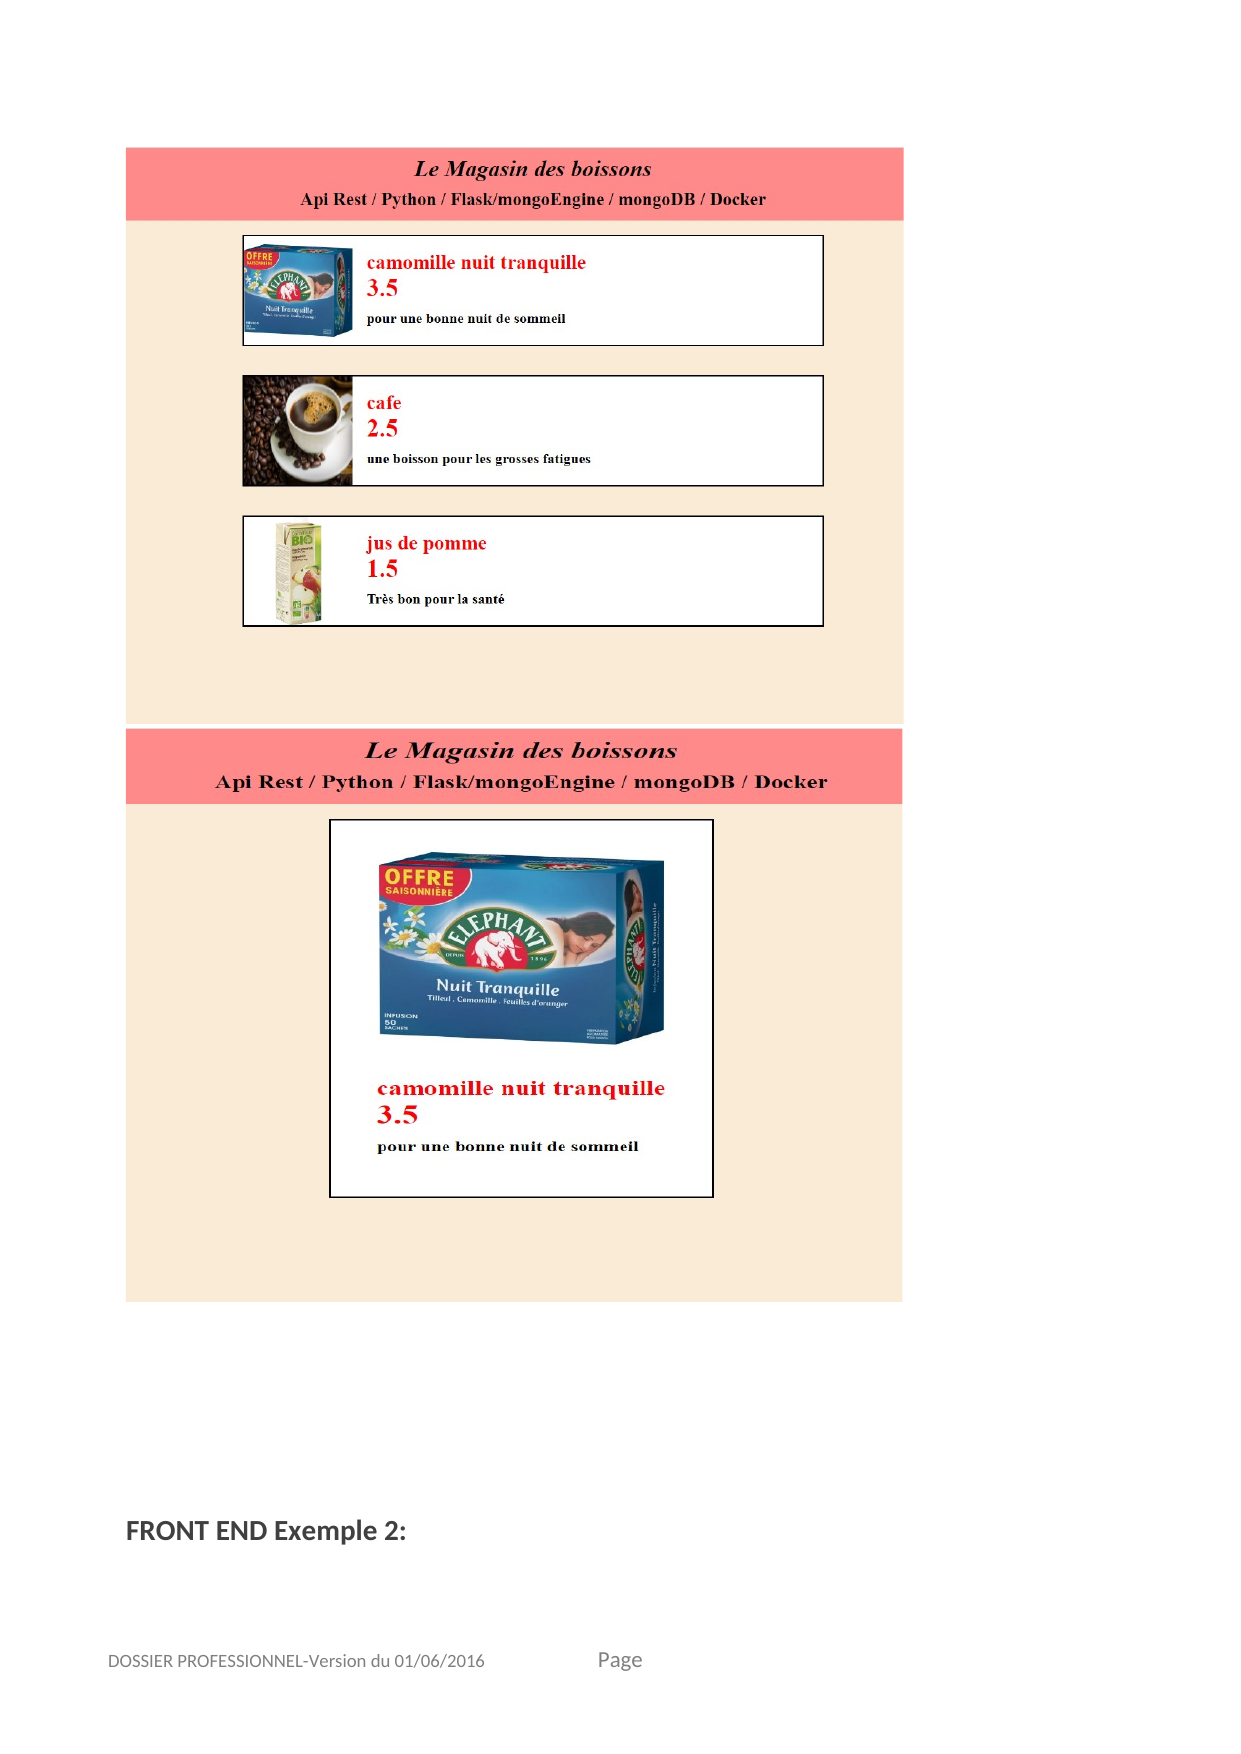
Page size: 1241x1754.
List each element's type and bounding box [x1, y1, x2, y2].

picture [125, 728, 903, 1302]
table_cell [115, 148, 1133, 1572]
picture [125, 147, 904, 724]
